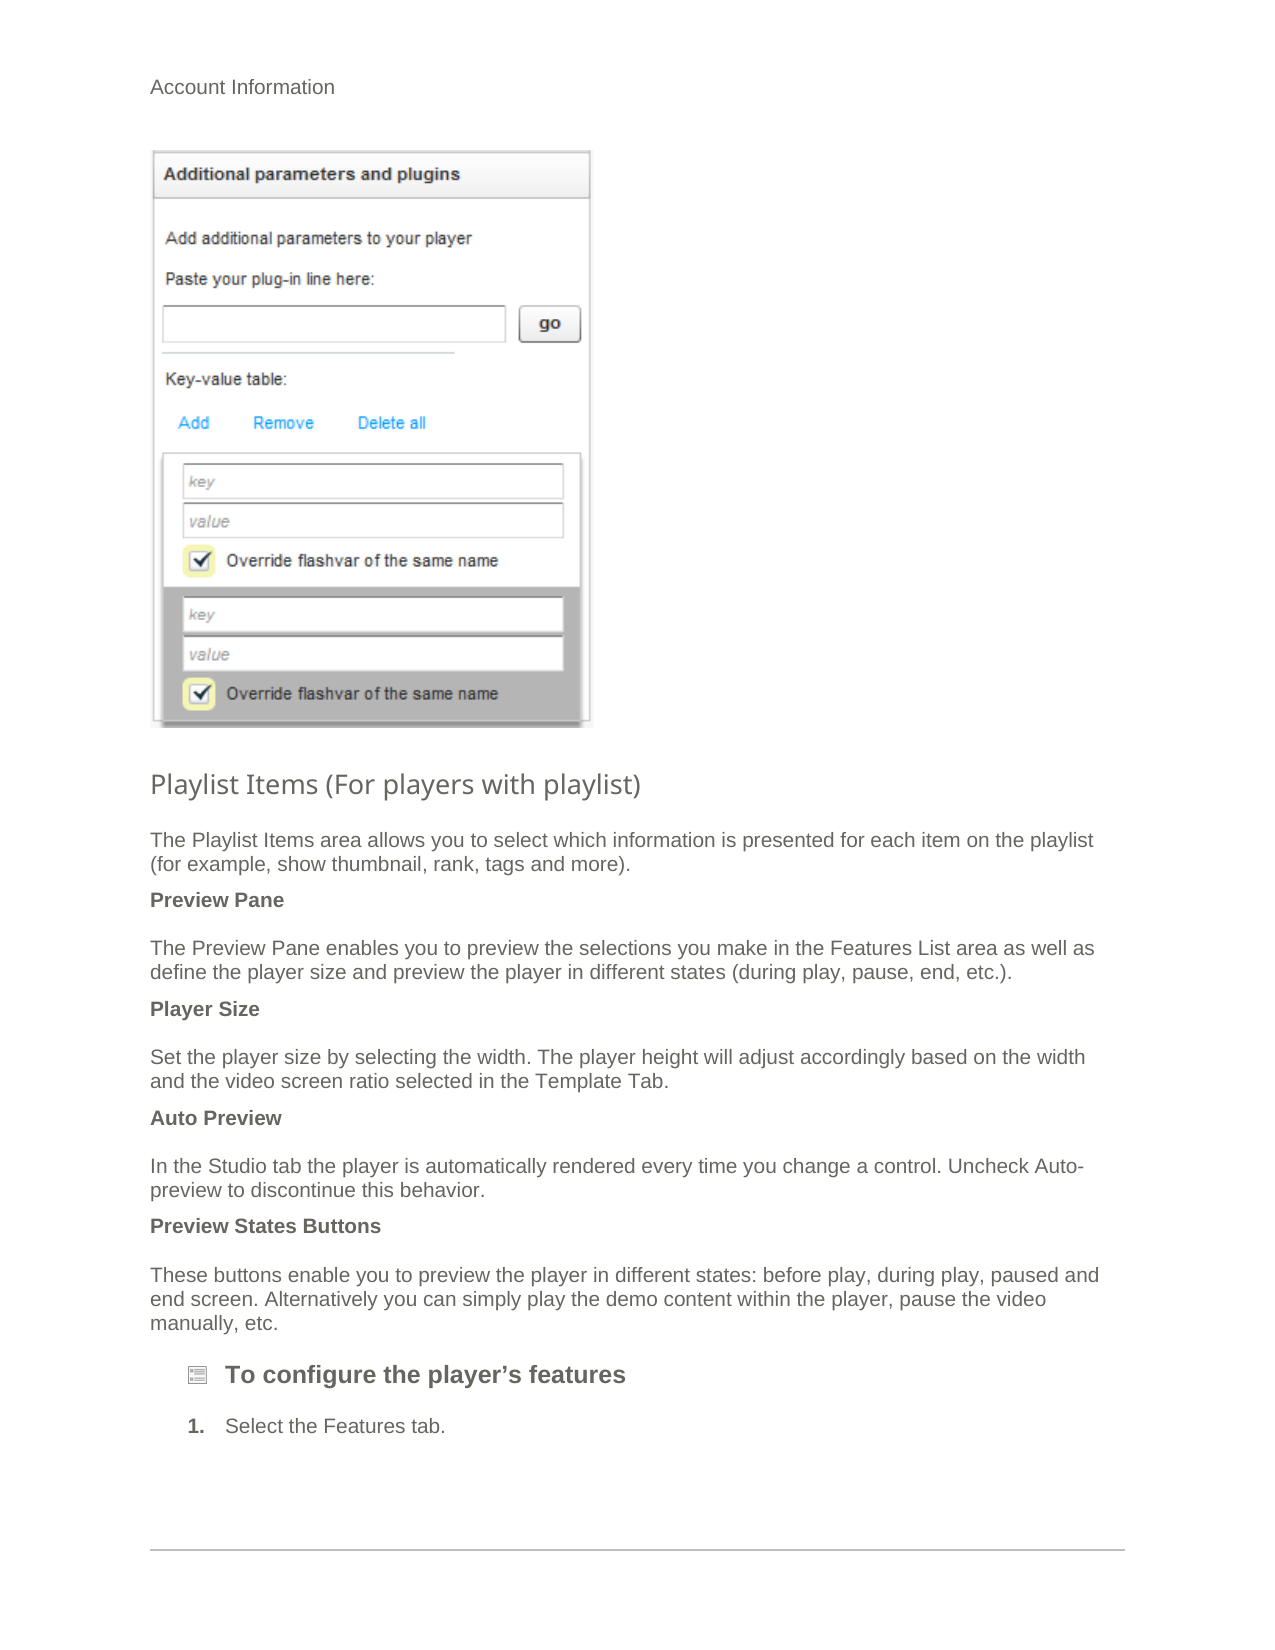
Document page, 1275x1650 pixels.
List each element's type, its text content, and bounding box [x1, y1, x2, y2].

subtitle Preview Pane [150, 888, 1125, 912]
text The Playlist Items area allows you to select which information is presented for each item on the playlist (for example, show thumbnail, rank, tags and more). [150, 827, 1125, 875]
picture [150, 150, 594, 728]
text Set the player size by selecting the width. The player height will adjust accordingly based on the width and the video screen ratio selected in the Template Tab. [150, 1045, 1125, 1093]
subtitle Playlist Items (For players with playlist) [150, 766, 1125, 802]
picture [188, 1366, 208, 1384]
text To configure the player’s features [187, 1360, 1125, 1388]
text The Preview Pane enables you to preview the selections you make in the Features List area as well as define the player size and preview the player in different states (during play, pause, end, etc.). [150, 936, 1125, 984]
text These buttons enable you to preview the player in different states: before play, during play, paused and end screen. Alternatively you can simply play the demo content within the player, pause the video manually, etc. [150, 1263, 1125, 1335]
subtitle Preview States Buttons [150, 1214, 1125, 1238]
text In the Studio tab the player is automatically rendered every time you change a control. Uncheck Auto-preview to discontinue this behavior. [150, 1154, 1125, 1202]
list Select the Features tab. [187, 1413, 1125, 1437]
subtitle Player Size [150, 997, 1125, 1021]
subtitle Auto Preview [150, 1106, 1125, 1129]
